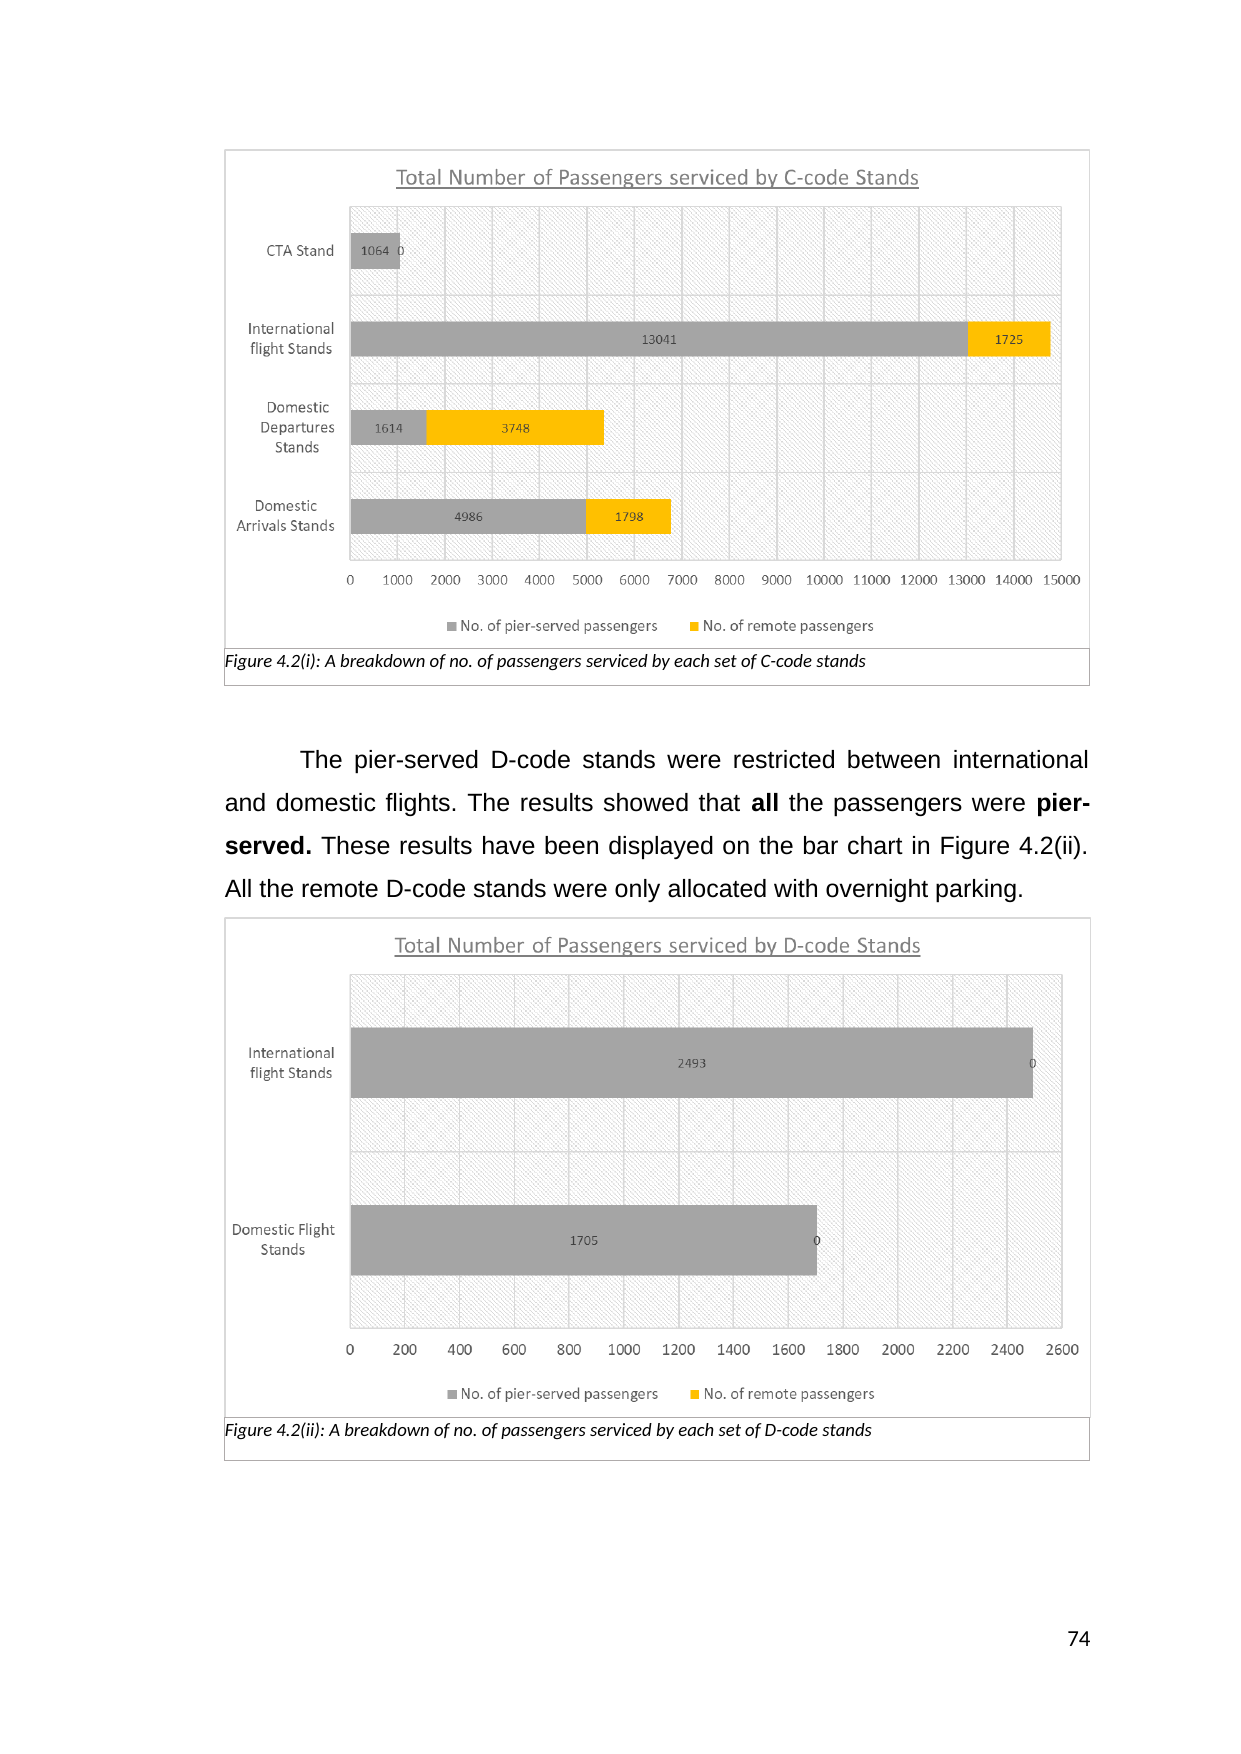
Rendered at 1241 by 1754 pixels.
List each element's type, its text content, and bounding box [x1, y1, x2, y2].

picture [224, 149, 1090, 648]
text The pier-served D-code stands were restricted between international and domestic flights. The results showed that all the passengers were pier-served. These results have been displayed on the bar chart in Figure 4.2(ii). All the remote D-code stands were only allocated with overnight parking. [224, 745, 1090, 903]
picture [224, 917, 1091, 1418]
